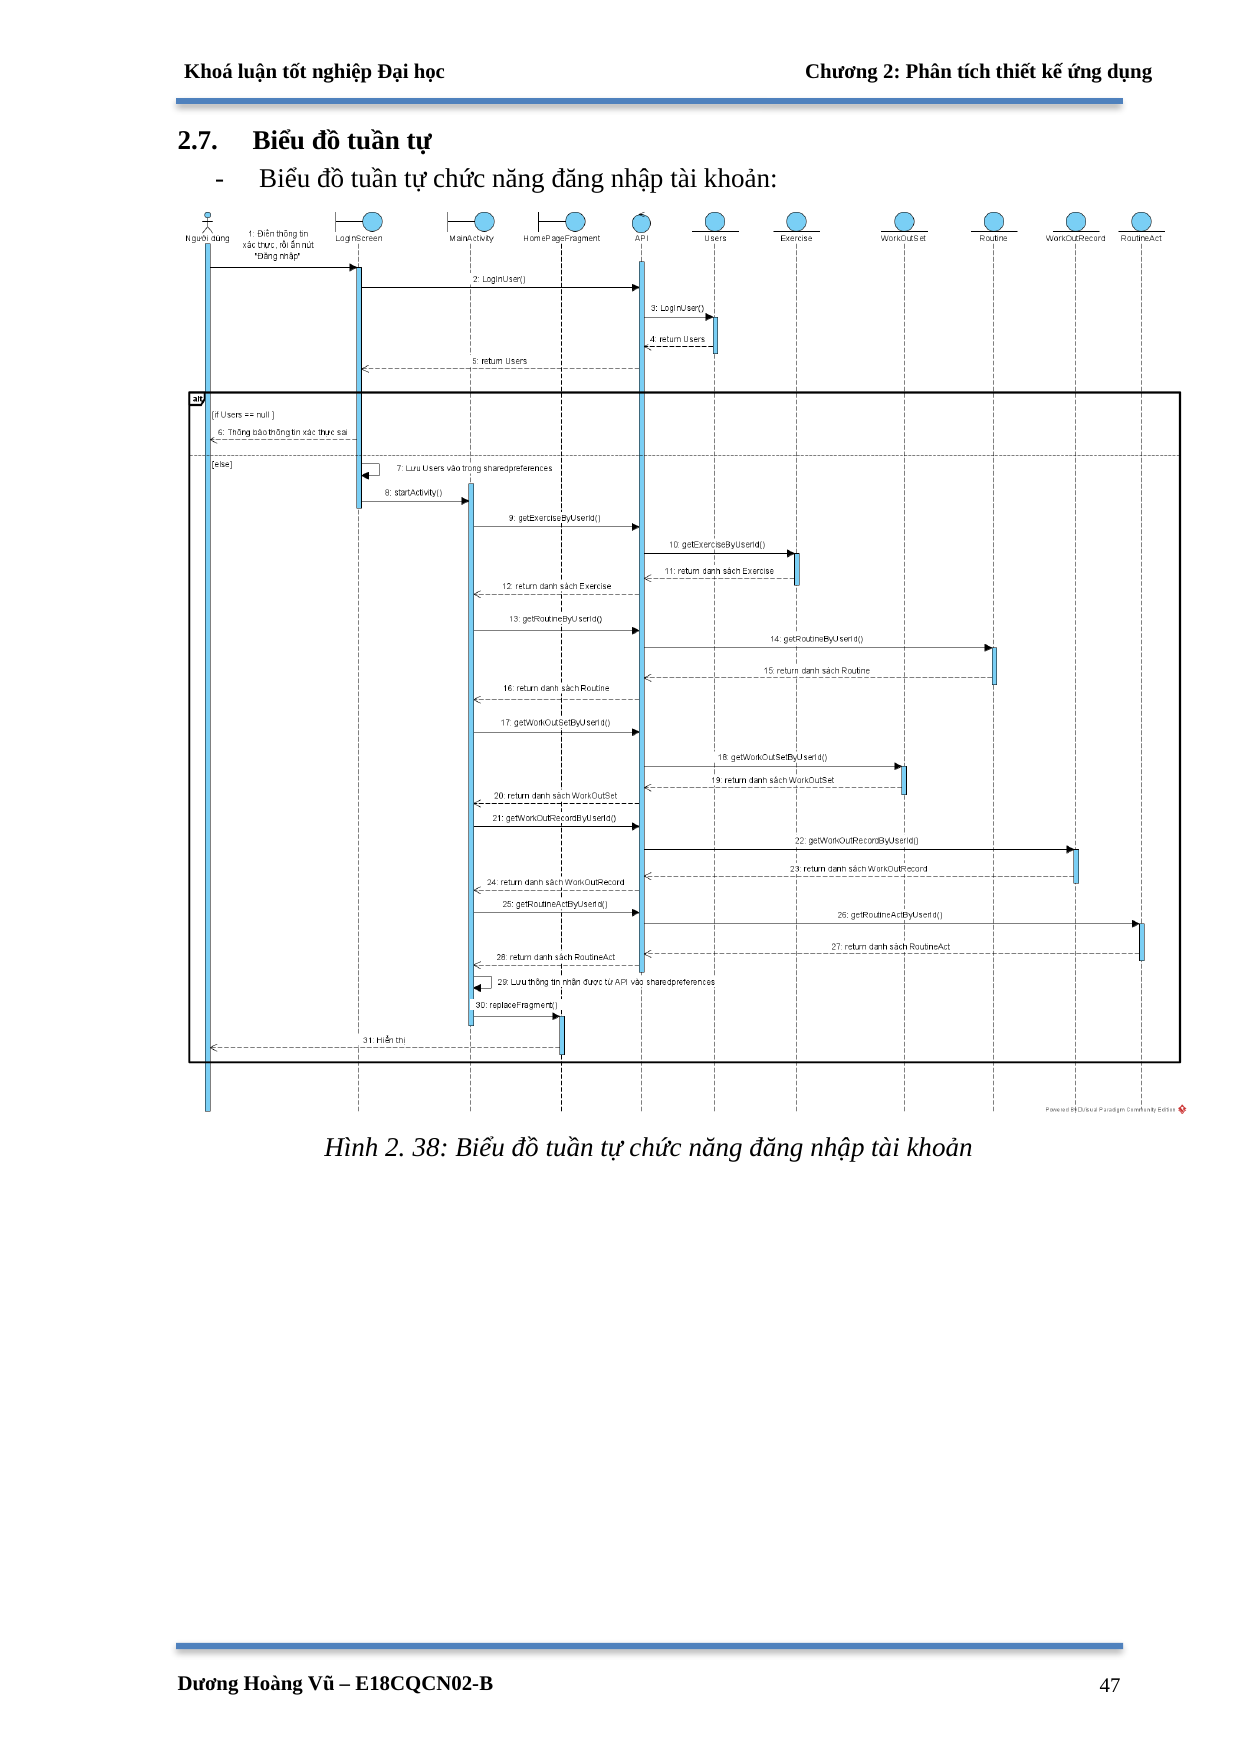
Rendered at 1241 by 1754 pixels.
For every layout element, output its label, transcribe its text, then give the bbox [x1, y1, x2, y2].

text Hình 2. 38: Biểu đồ tuần tự chức năng đăng nhập tài khoản [177, 1131, 1122, 1162]
list Biểu đồ tuần tự chức năng đăng nhập tài khoản: [215, 162, 1122, 193]
picture [177, 205, 1189, 1119]
list Biểu đồ tuần tự [177, 124, 1122, 156]
